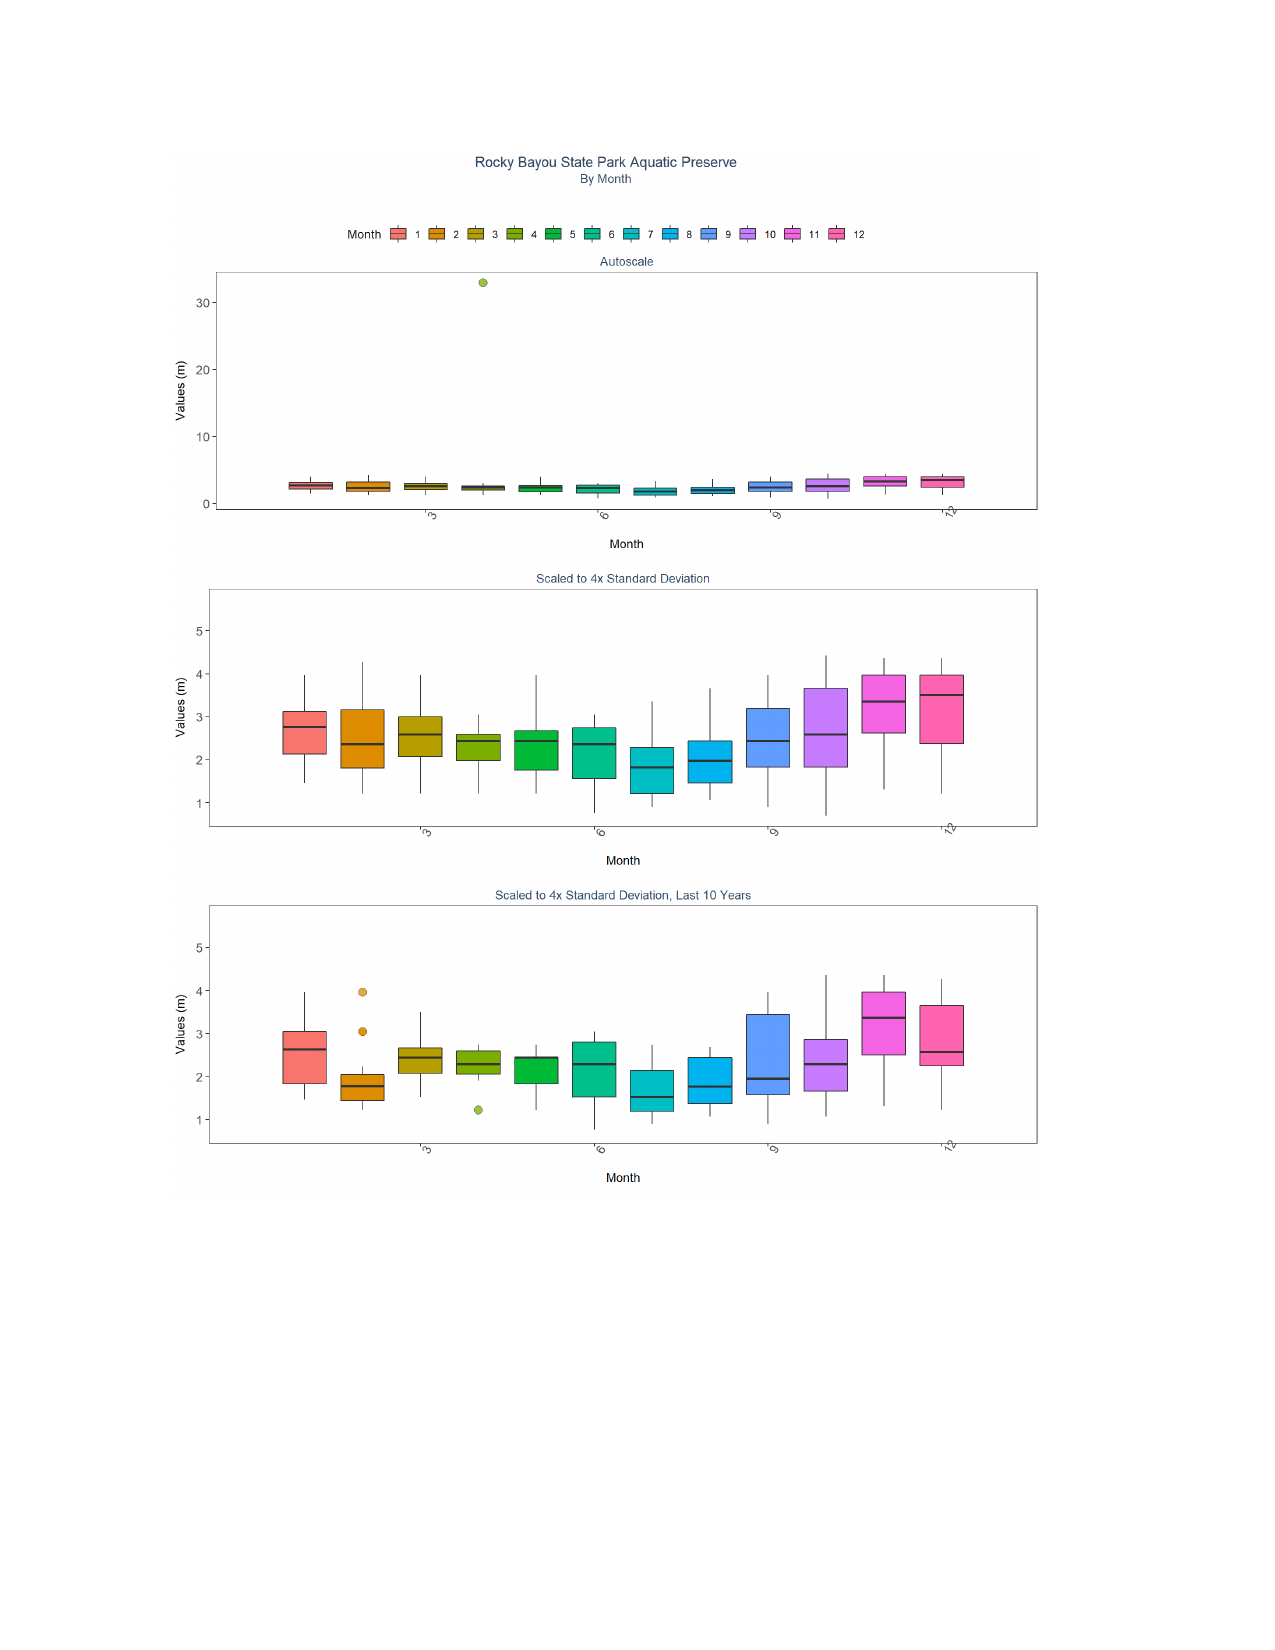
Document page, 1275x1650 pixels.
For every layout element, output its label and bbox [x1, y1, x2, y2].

picture [168, 150, 1044, 1200]
